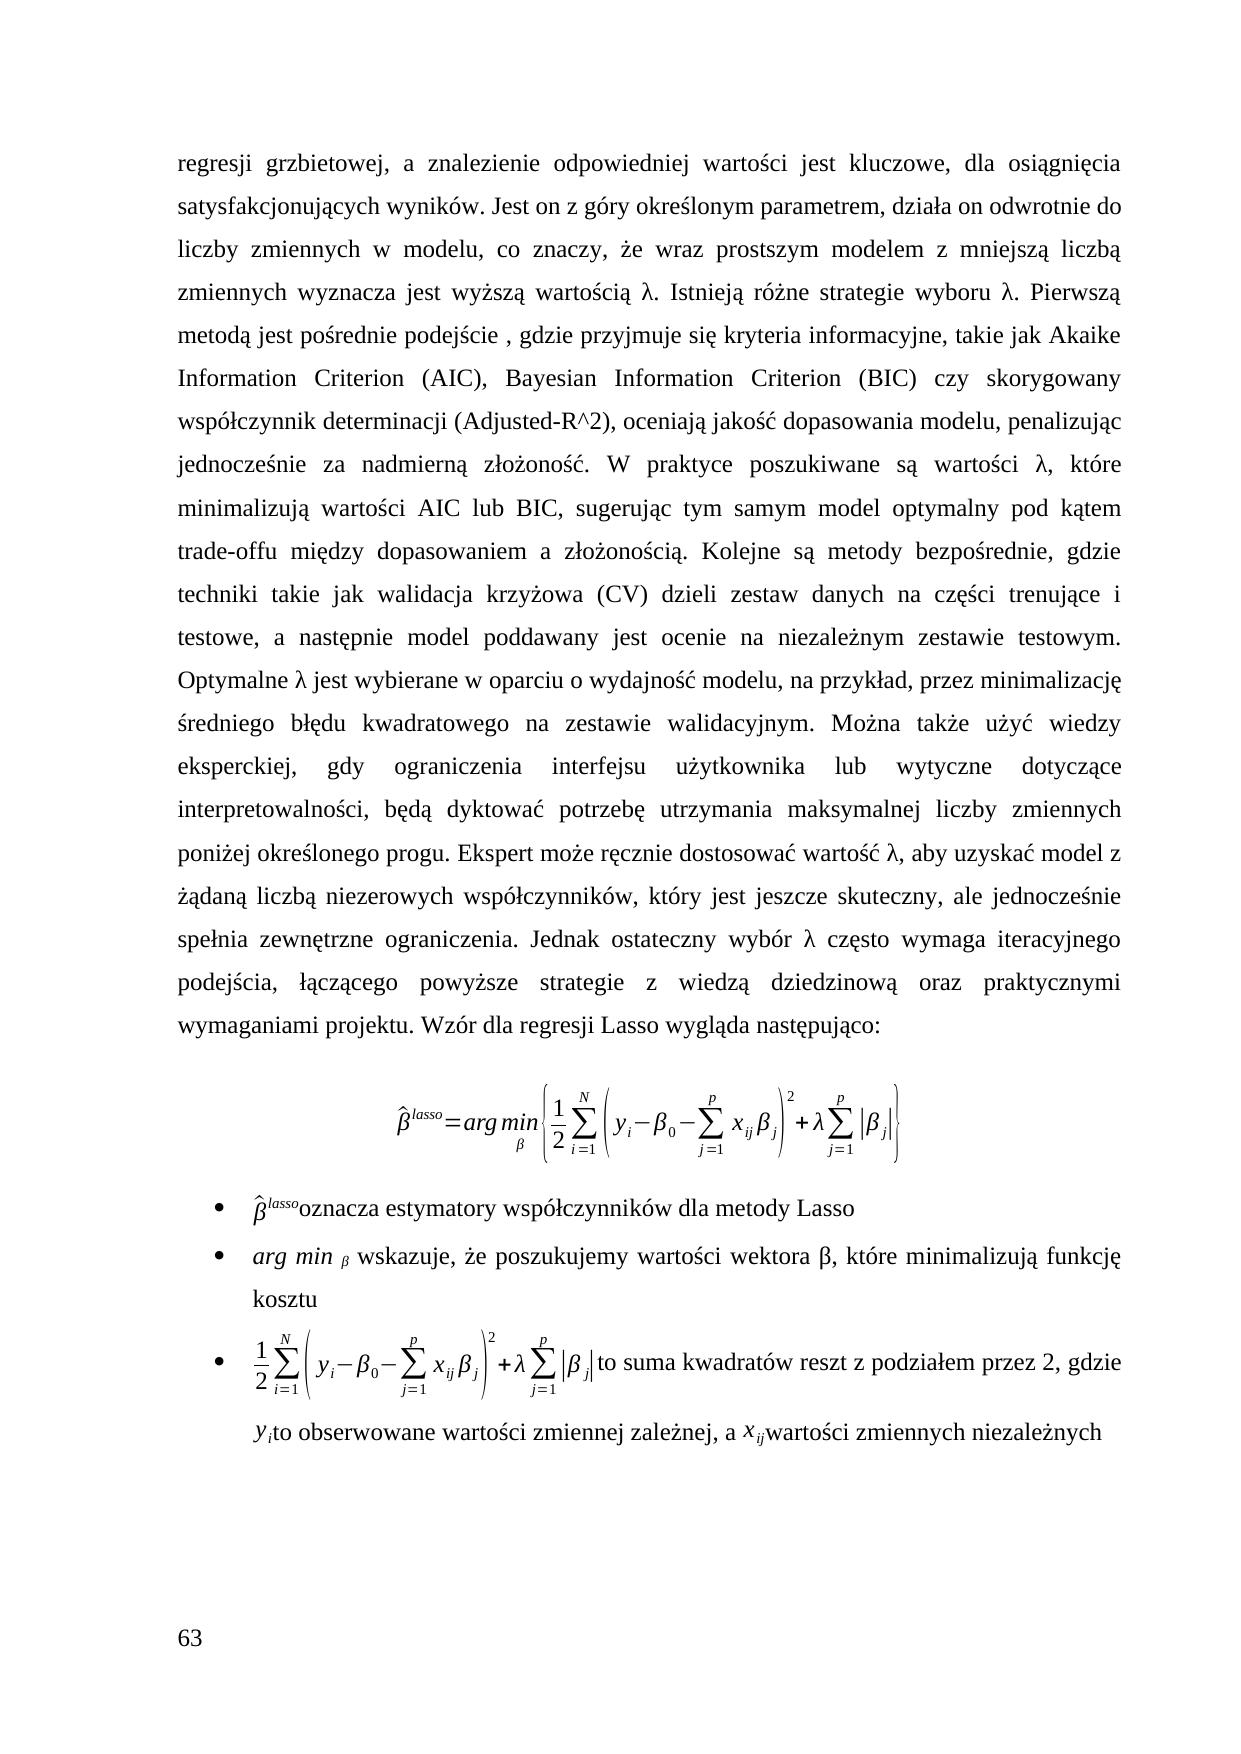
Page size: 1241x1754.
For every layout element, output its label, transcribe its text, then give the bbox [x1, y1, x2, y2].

list oznacza estymatory współczynników dla metody Lasso [215, 1193, 1122, 1227]
list to suma kwadratów reszt z podziałem przez 2, gdzie to obserwowane wartości zmiennej zależnej, a wartości zmiennych niezależnych [215, 1386, 1122, 1506]
list arg min β wskazuje, że poszukujemy wartości wektora β, które minimalizują funkcję kosztu [215, 1270, 1122, 1342]
